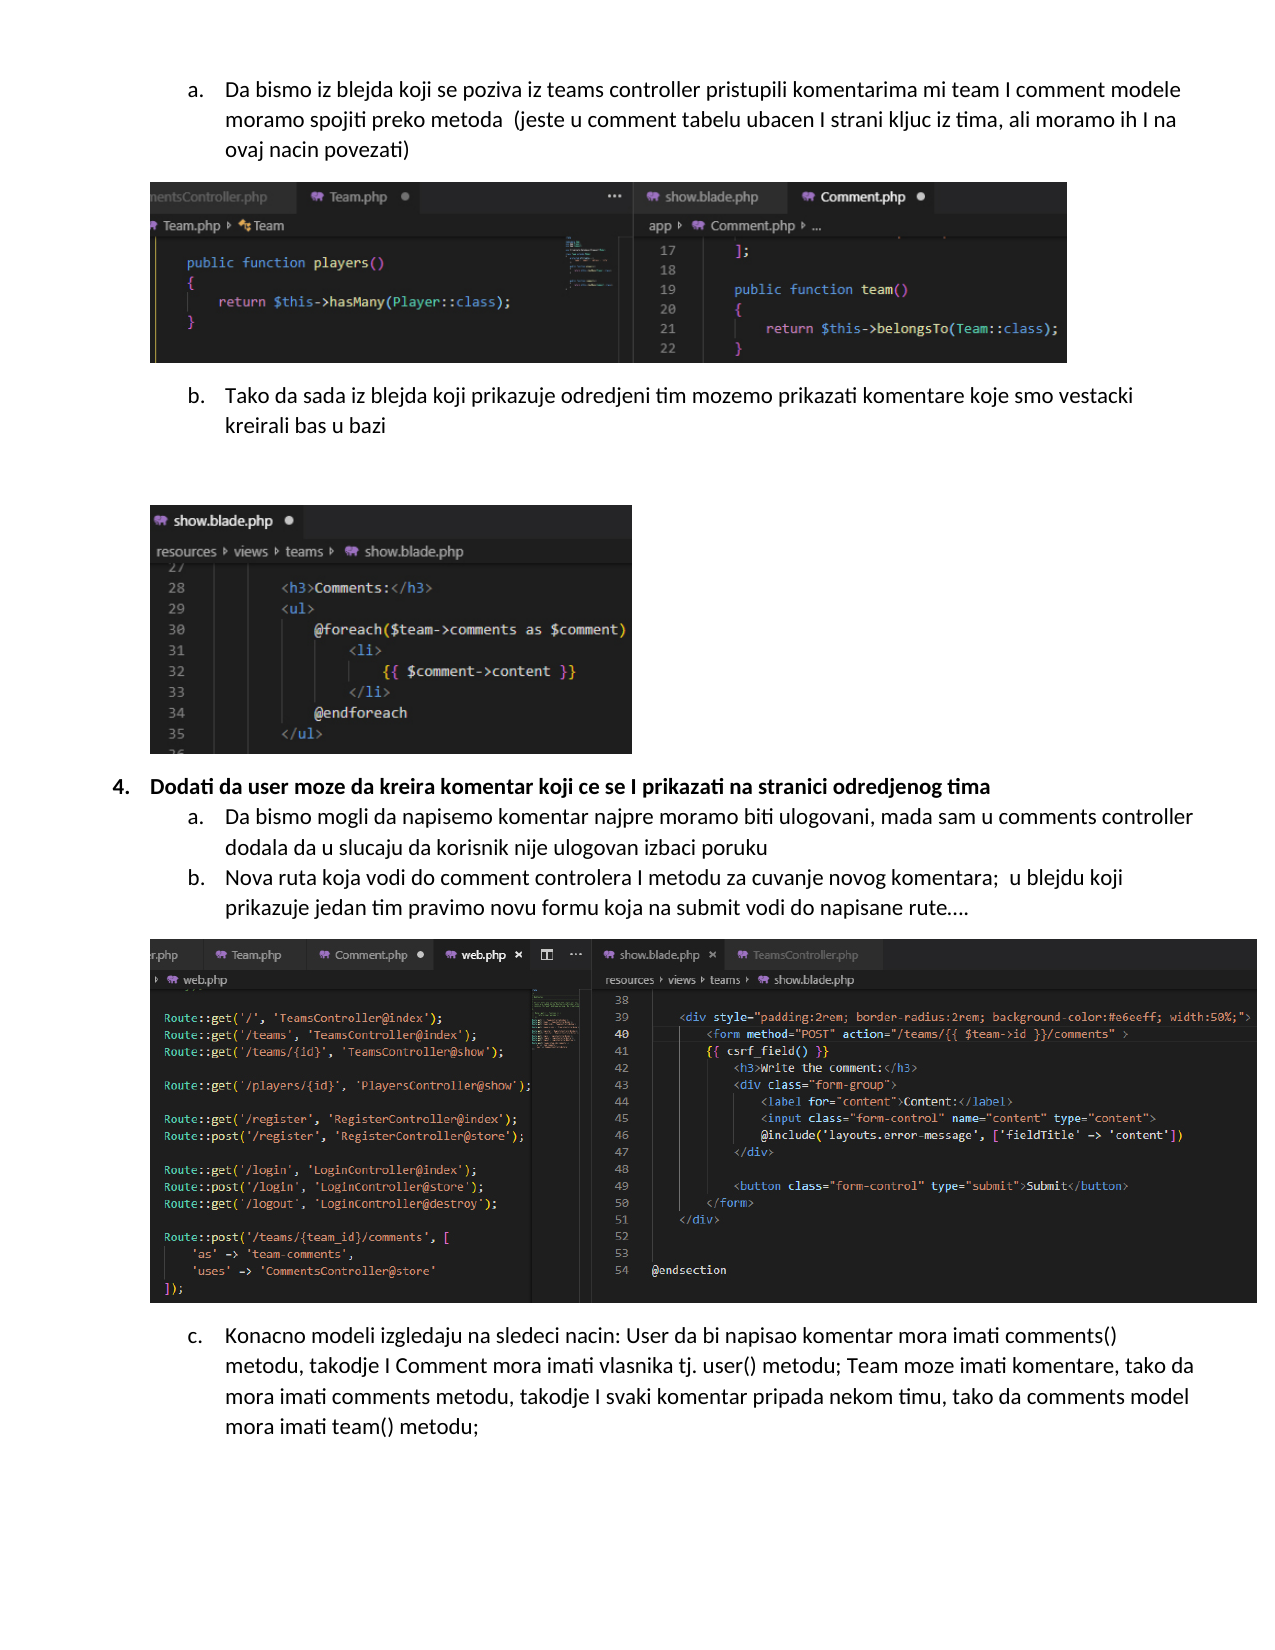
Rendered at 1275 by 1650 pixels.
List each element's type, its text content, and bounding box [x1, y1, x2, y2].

list Da bismo iz blejda koji se poziva iz teams controller pristupili komentarima mi team I comment modele moramo spojiti preko metoda (jeste u comment tabelu ubacen I strani kljuc iz tima, ali moramo ih I na ovaj nacin povezati) [187, 75, 1200, 163]
list Dodati da user moze da kreira komentar koji ce se I prikazati na stranici odredjenog tima [112, 772, 1200, 800]
picture [150, 505, 632, 754]
list Da bismo mogli da napisemo komentar najpre moramo biti ulogovani, mada sam u comments controller dodala da u slucaju da korisnik nije ulogovan izbaci poruku [187, 802, 1200, 861]
list Konacno modeli izgledaju na sledeci nacin: User da bi napisao komentar mora imati comments() metodu, takodje I Comment mora imati vlasnika tj. user() metodu; Team moze imati komentare, tako da mora imati comments metodu, takodje I svaki komentar pripada nekom timu, tako da comments model mora imati team() metodu; [187, 1321, 1200, 1440]
picture [150, 182, 1067, 363]
picture [150, 939, 1257, 1303]
list Nova ruta koja vodi do comment controlera I metodu za cuvanje novog komentara; u blejdu koji prikazuje jedan tim pravimo novu formu koja na submit vodi do napisane rute…. [187, 863, 1200, 921]
list Tako da sada iz blejda koji prikazuje odredjeni tim mozemo prikazati komentare koje smo vestacki kreirali bas u bazi [187, 381, 1200, 440]
